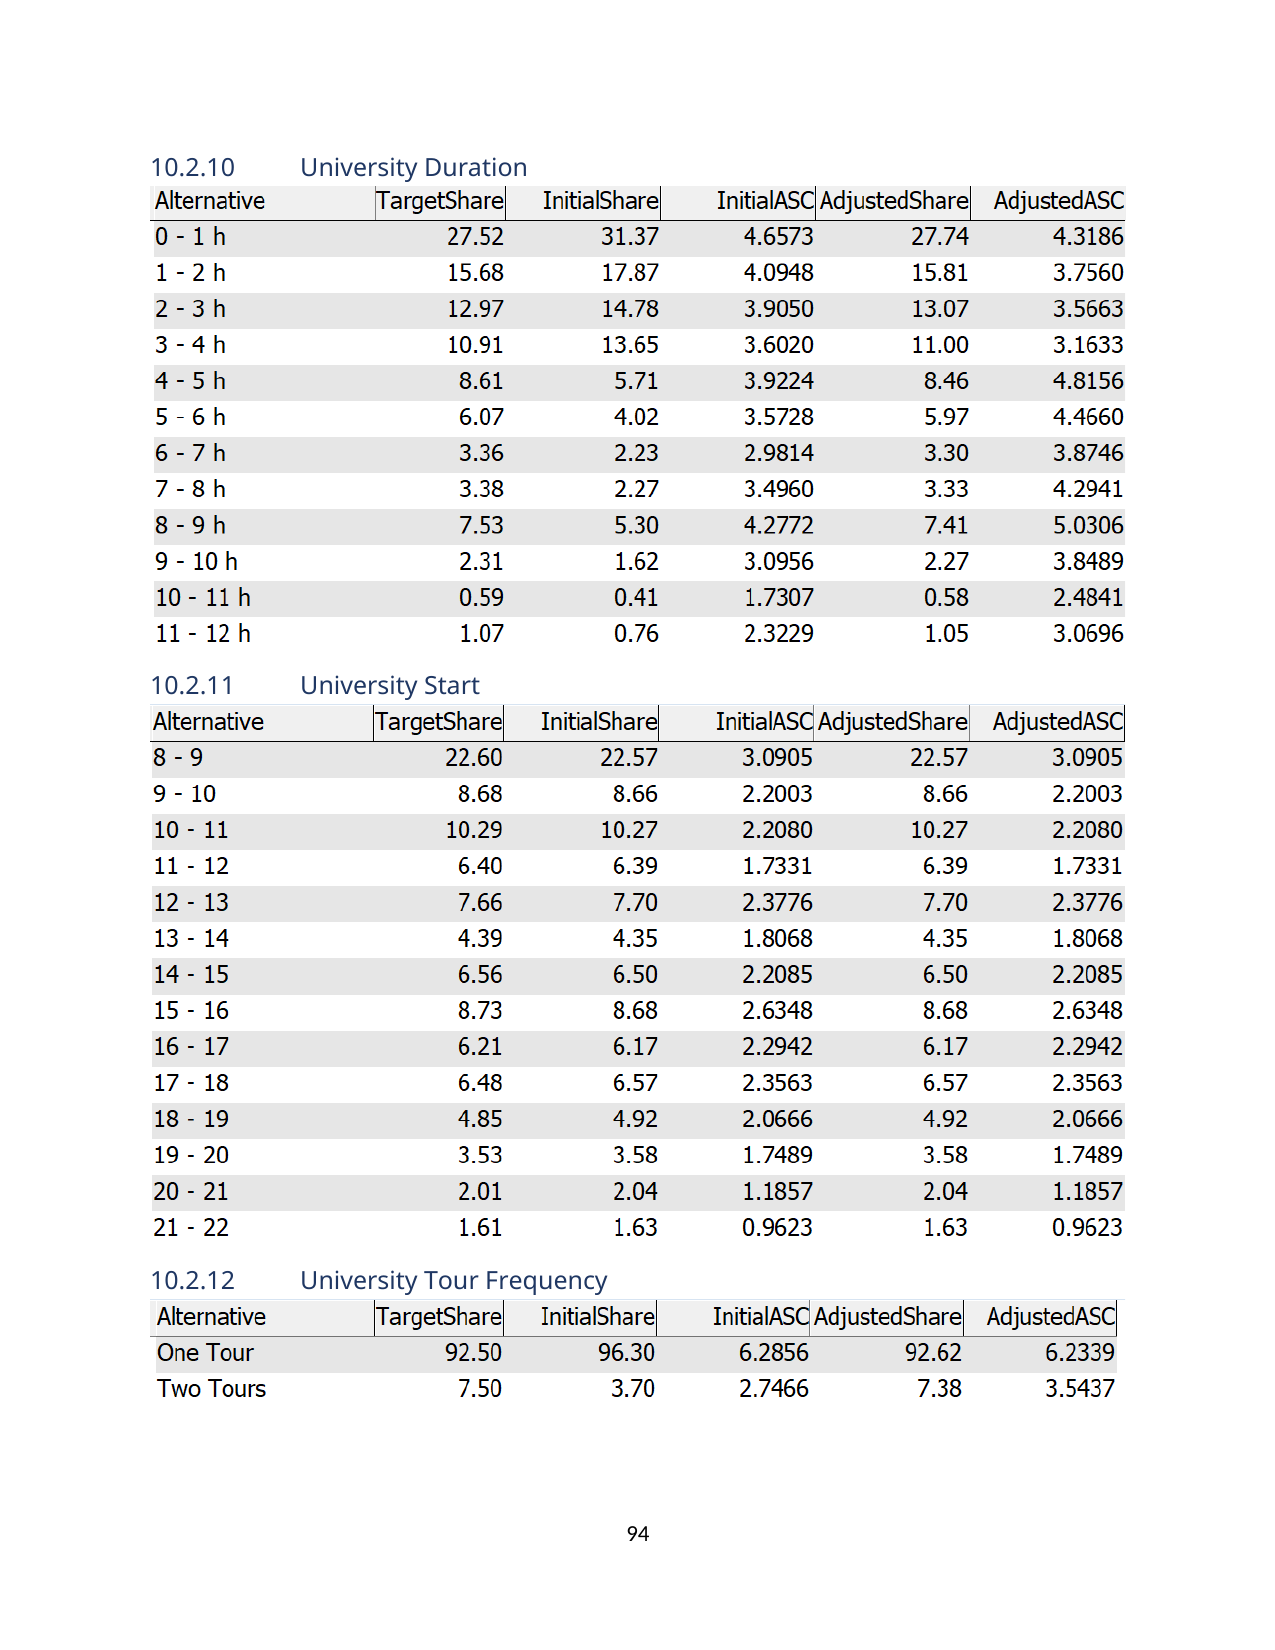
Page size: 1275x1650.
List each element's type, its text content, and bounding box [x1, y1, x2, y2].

picture [150, 186, 1125, 649]
subtitle University Start [150, 668, 1125, 702]
picture [150, 1299, 1125, 1411]
subtitle University Tour Frequency [150, 1263, 1125, 1297]
picture [150, 704, 1125, 1245]
subtitle University Duration [150, 150, 1125, 184]
